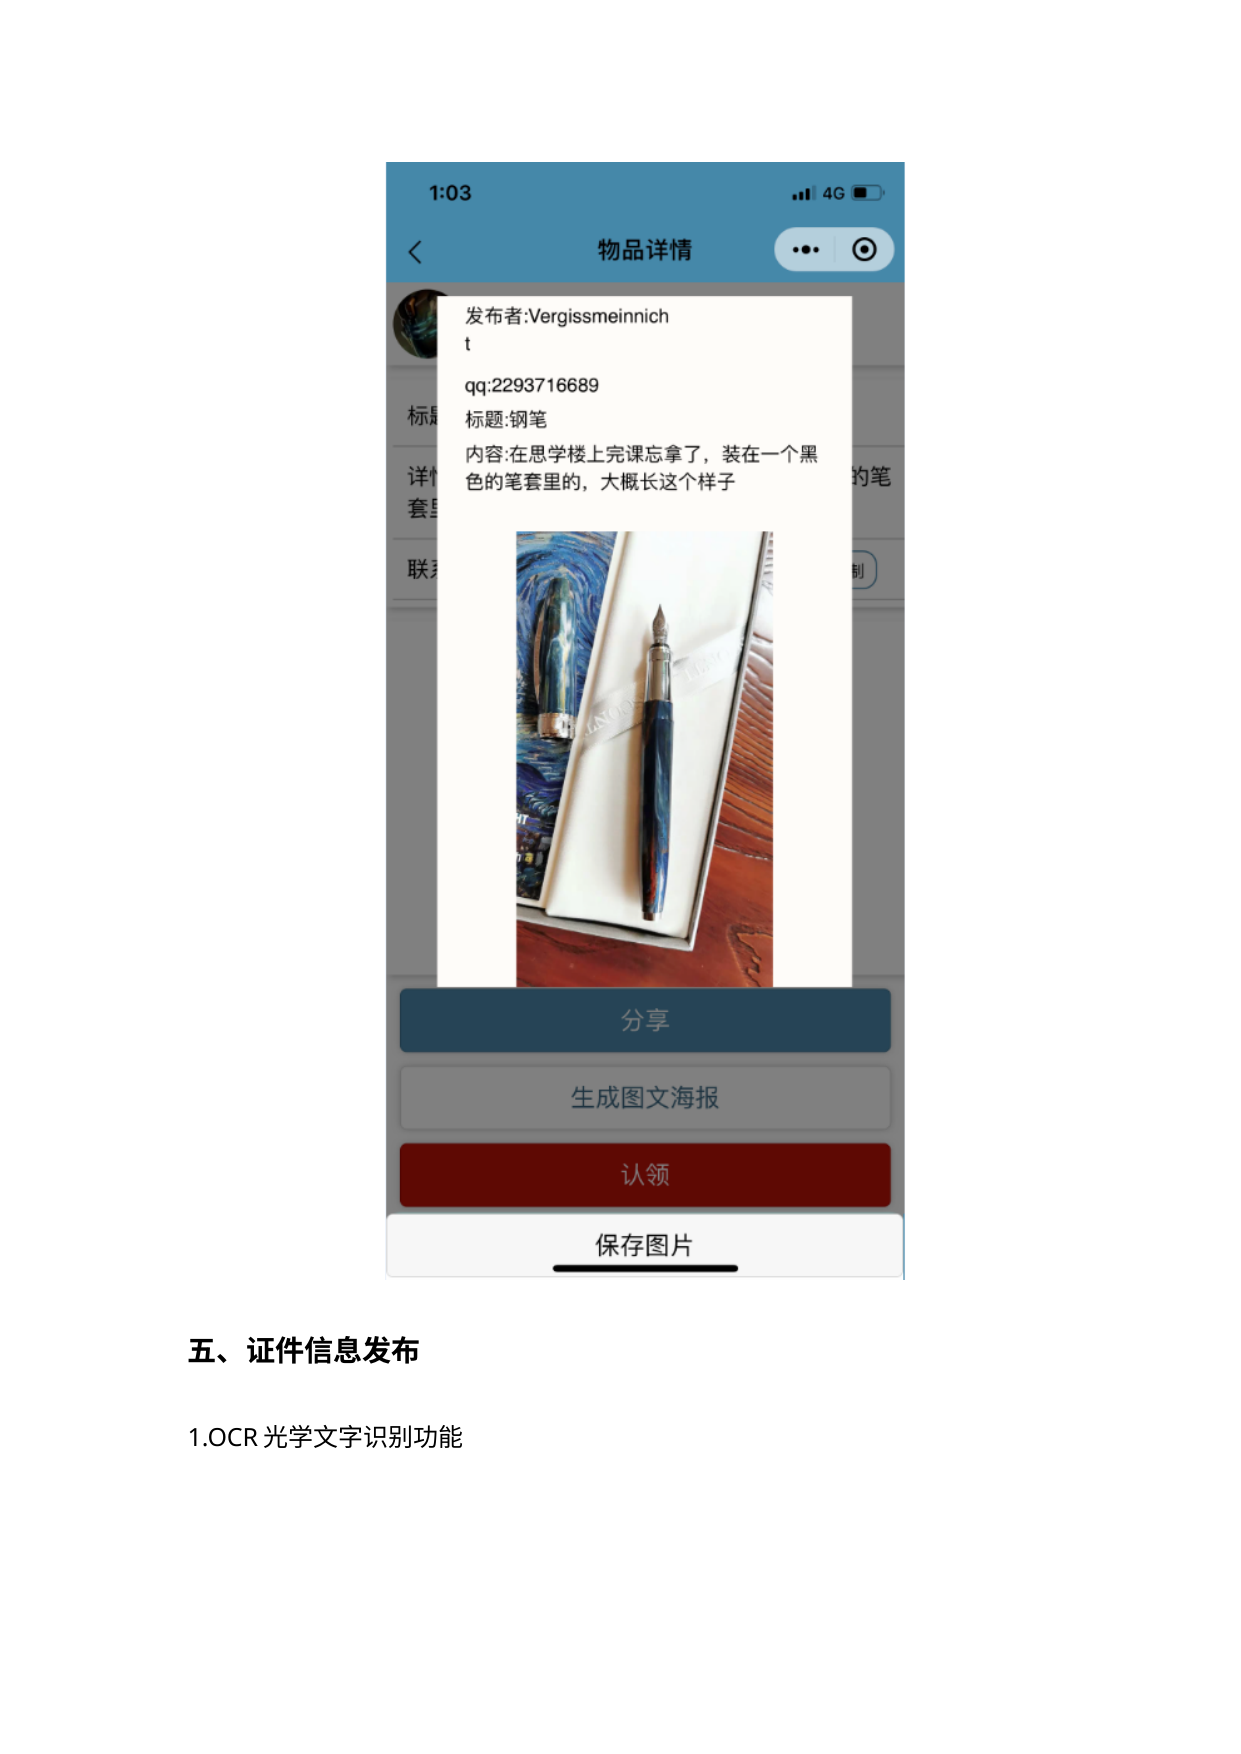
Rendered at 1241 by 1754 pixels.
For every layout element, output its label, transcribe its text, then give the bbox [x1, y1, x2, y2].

text 五、证件信息发布 [187, 1316, 1053, 1381]
text 1.OCR光学文字识别功能 [187, 1403, 1053, 1468]
picture [385, 162, 905, 1280]
